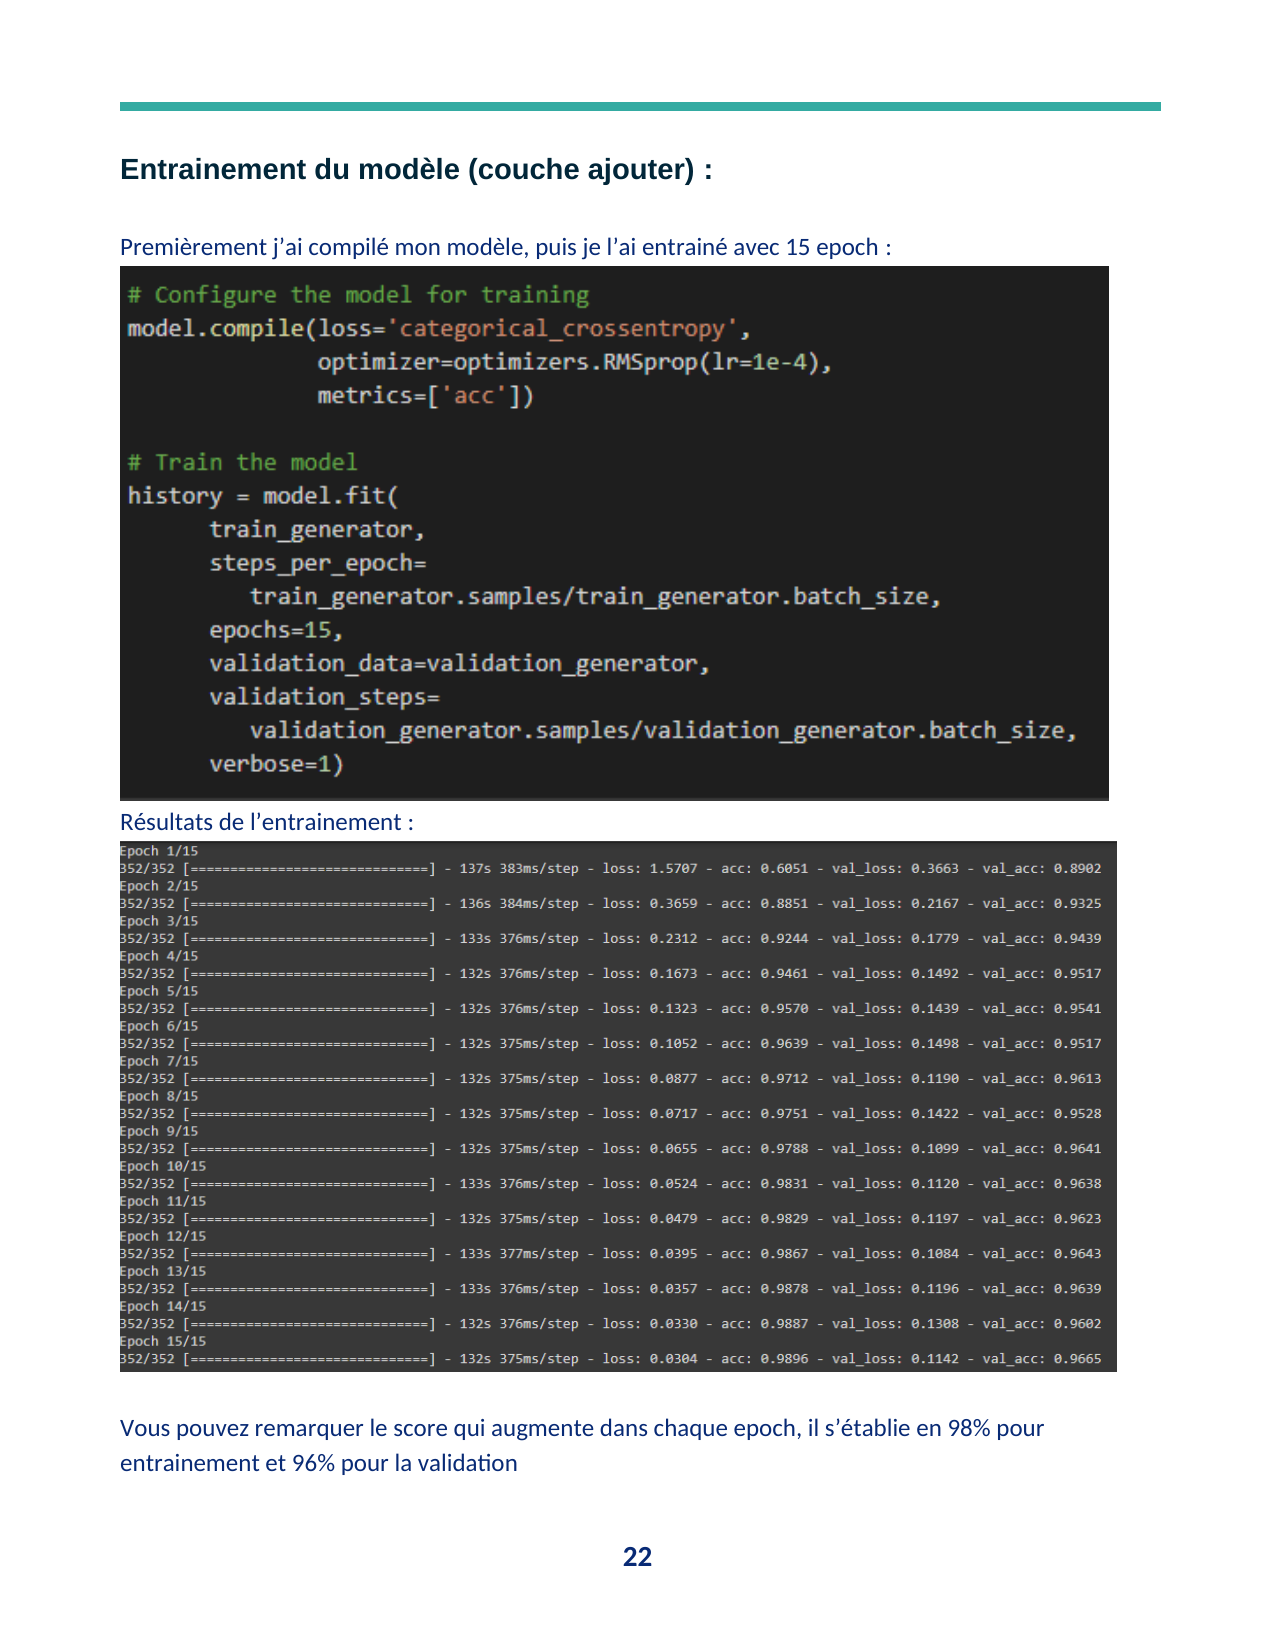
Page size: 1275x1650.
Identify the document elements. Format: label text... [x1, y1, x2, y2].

text Vous pouvez remarquer le score qui augmente dans chaque epoch, il s’établie en 98% pour entrainement et 96% pour la validation [120, 1412, 1155, 1477]
subtitle Entrainement du modèle (couche ajouter) : [120, 152, 1155, 185]
picture [120, 266, 1109, 801]
picture [120, 841, 1117, 1372]
text Résultats de l’entrainement : [120, 806, 1155, 837]
text Premièrement j’ai compilé mon modèle, puis je l’ai entrainé avec 15 epoch : [120, 231, 1155, 262]
